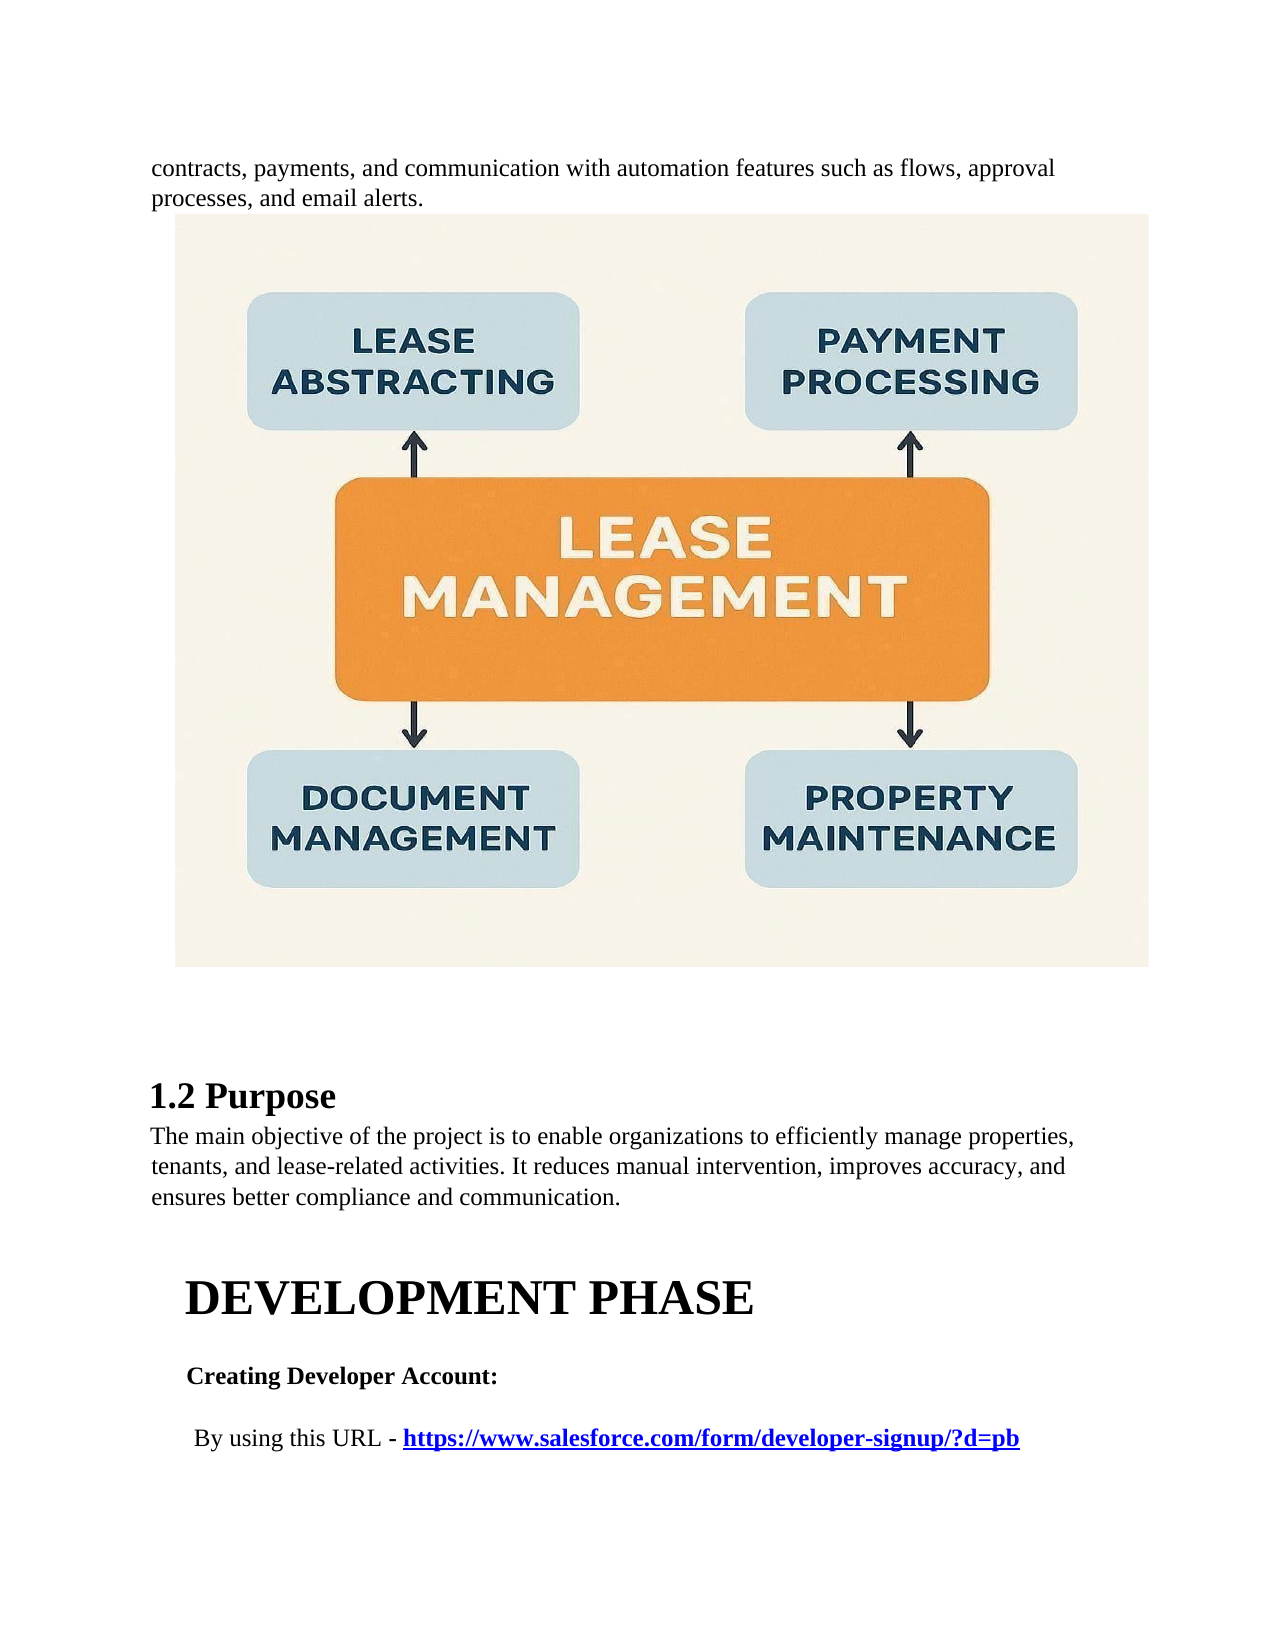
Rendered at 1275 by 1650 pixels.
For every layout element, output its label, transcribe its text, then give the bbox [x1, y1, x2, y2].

picture [175, 214, 1149, 967]
subtitle Purpose [148, 1073, 1200, 1116]
text By using this URL - https://www.salesforce.com/form/developer-signup/?d=pb [194, 1423, 1200, 1452]
subtitle DEVELOPMENT PHASE [148, 1268, 1200, 1325]
subtitle Creating Developer Account: [186, 1361, 1200, 1390]
text contracts, payments, and communication with automation features such as flows, approval processes, and email alerts. [151, 153, 1139, 211]
text The main objective of the project is to enable organizations to efficiently manage properties, tenants, and lease-related activities. It reduces manual intervention, improves accuracy, and ensures better compliance and communication. [150, 1121, 1139, 1210]
